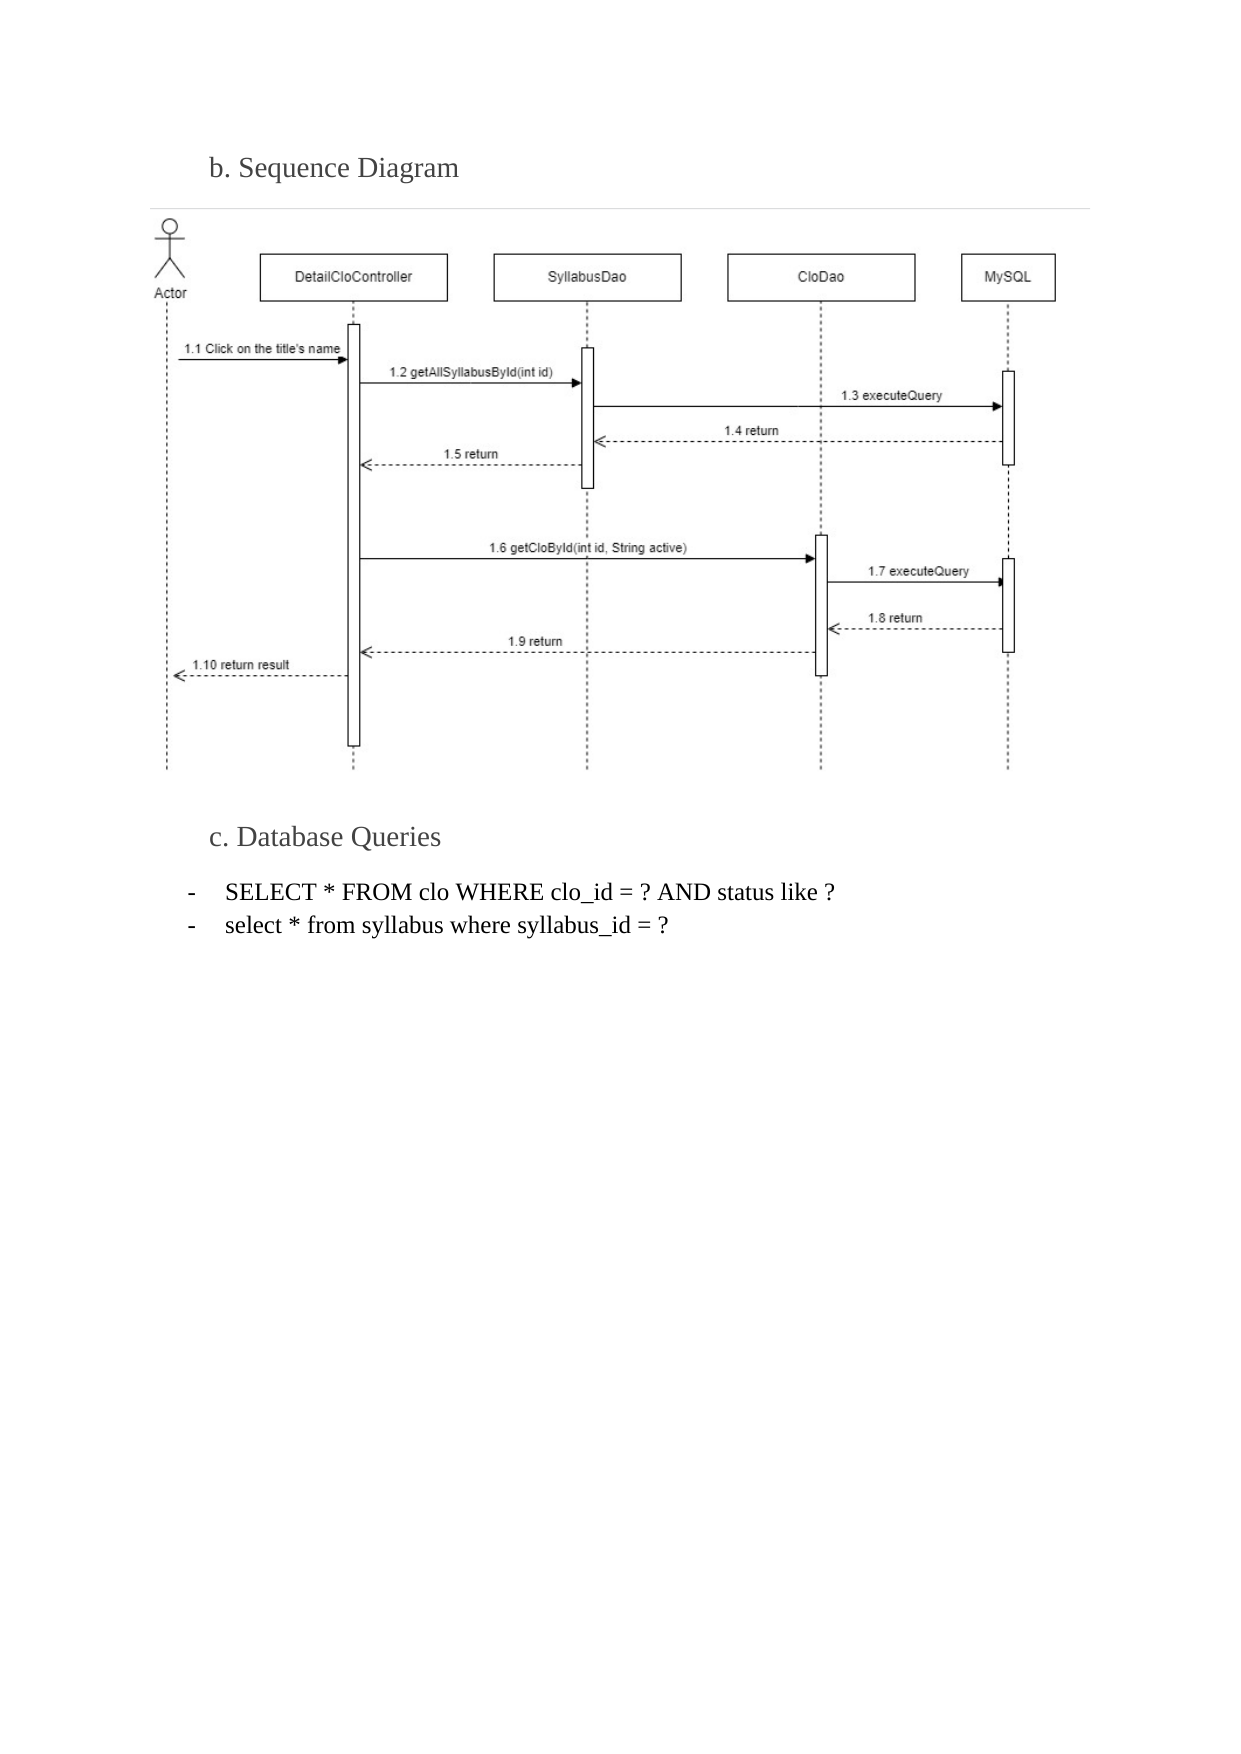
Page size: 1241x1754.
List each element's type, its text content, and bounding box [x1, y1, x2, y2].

list select * from syllabus where syllabus_id = ? [187, 910, 1090, 939]
picture [150, 208, 1091, 790]
subtitle c. Database Queries [209, 819, 1090, 852]
subtitle b. Sequence Diagram [209, 150, 1090, 183]
list SELECT * FROM clo WHERE clo_id = ? AND status like ? [187, 877, 1090, 906]
